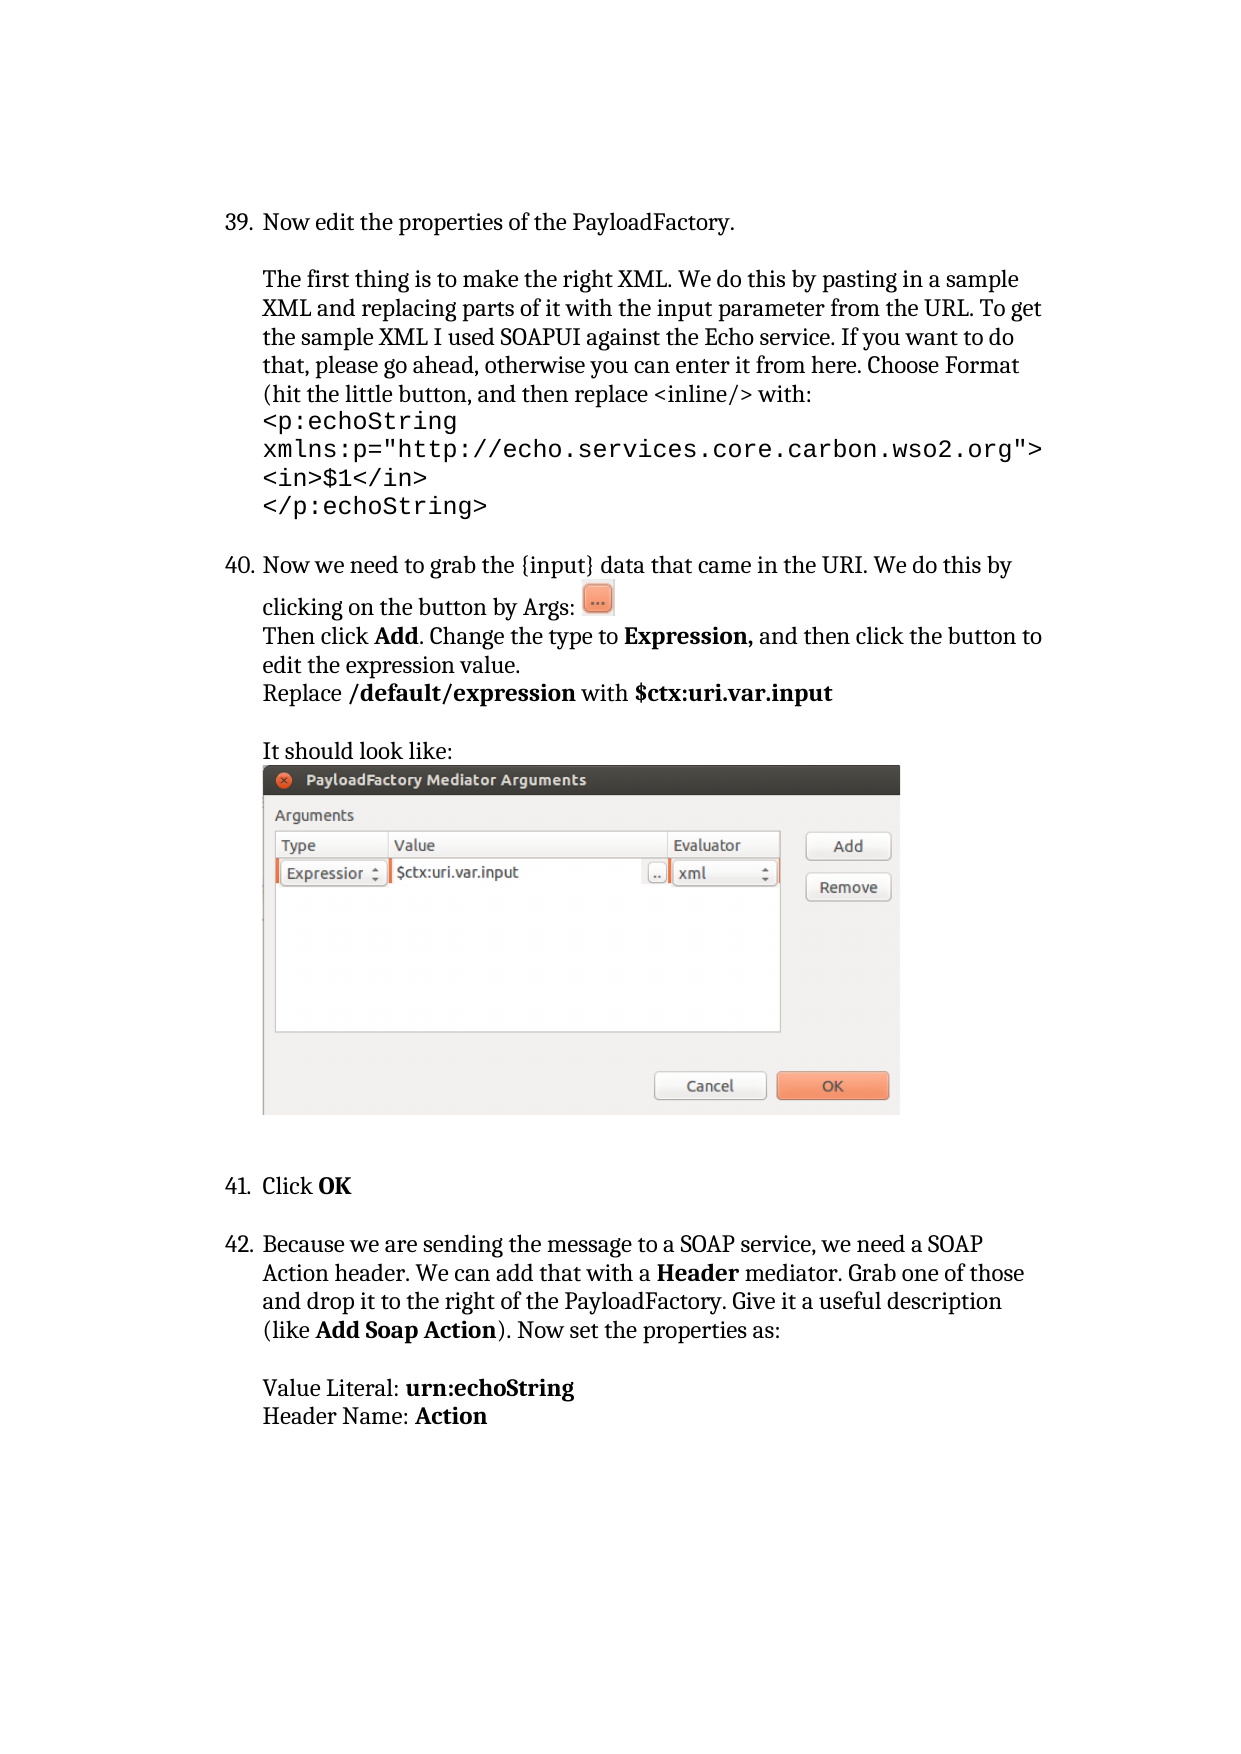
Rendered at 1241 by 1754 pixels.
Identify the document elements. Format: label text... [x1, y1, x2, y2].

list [225, 1230, 1053, 1460]
picture [581, 579, 617, 616]
list <in>$1</in> </p:echoString> [262, 465, 1053, 551]
list Click OK [225, 1172, 1053, 1201]
list Now we need to grab the {input} data that came in the URI. We do this by clicking on the button by Args: Then click Add. Change the type to Expression, and then click the button to edit the expression value. Replace /default/expression with $ctx:uri.var.input [225, 551, 1053, 737]
picture [262, 765, 901, 1115]
list Now edit the properties of the PayloadFactory. The first thing is to make the right XML. We do this by pasting in a sample XML and replacing parts of it with the input parameter from the URL. To get the sample XML I used SOAPUI against the Echo service. If you want to do that, please go ahead, otherwise you can enter it from here. Choose Format (hit the little button, and then replace <inline/> with: <p:echoString xmlns:p="http://echo.services.core.carbon.wso2.org"> [225, 207, 1053, 465]
